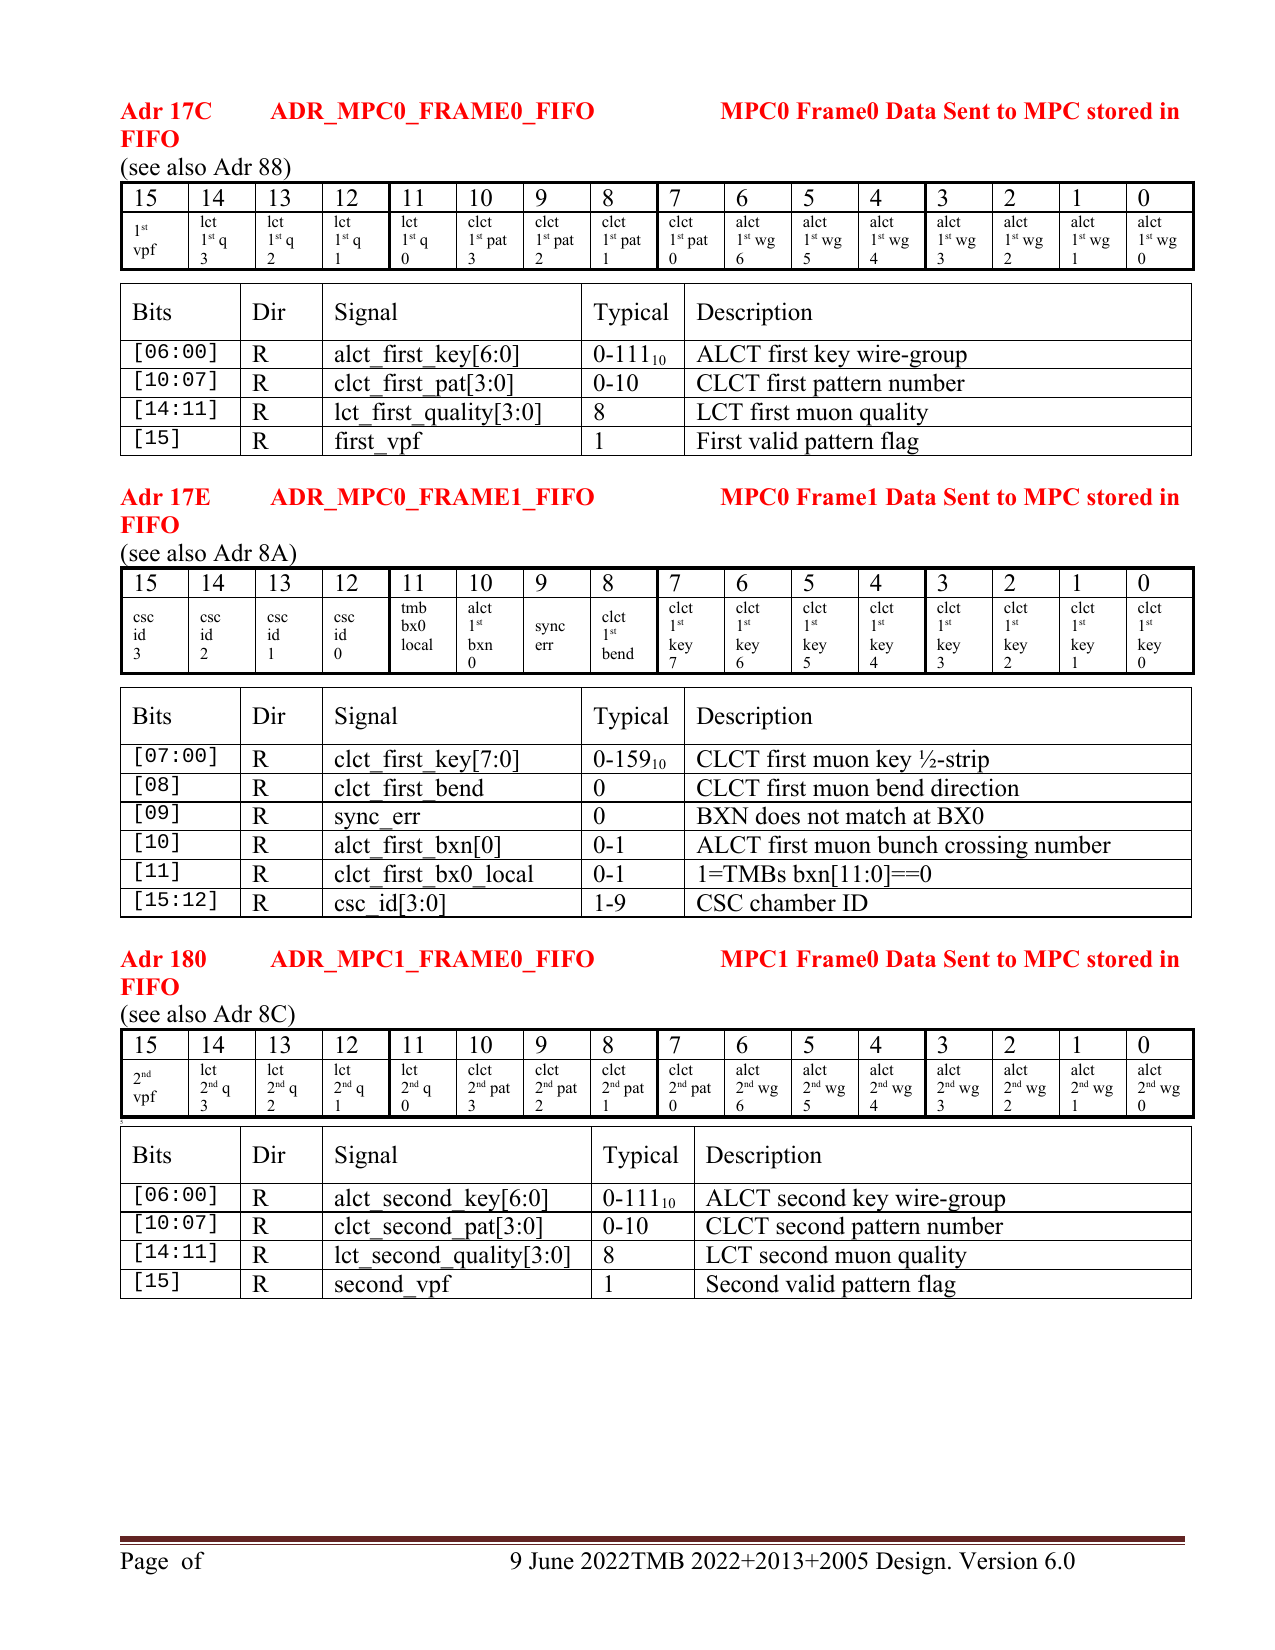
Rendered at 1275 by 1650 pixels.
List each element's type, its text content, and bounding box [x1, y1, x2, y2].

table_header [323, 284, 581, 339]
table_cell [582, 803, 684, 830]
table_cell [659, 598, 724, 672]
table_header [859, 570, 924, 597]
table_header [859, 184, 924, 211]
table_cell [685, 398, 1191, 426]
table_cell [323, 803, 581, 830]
text (see also Adr 8C) [120, 1001, 1185, 1028]
subtitle Adr 17E ADR_MPC0_FRAME1_FIFO MPC0 Frame1 Data Sent to MPC stored in FIFO [120, 483, 1185, 539]
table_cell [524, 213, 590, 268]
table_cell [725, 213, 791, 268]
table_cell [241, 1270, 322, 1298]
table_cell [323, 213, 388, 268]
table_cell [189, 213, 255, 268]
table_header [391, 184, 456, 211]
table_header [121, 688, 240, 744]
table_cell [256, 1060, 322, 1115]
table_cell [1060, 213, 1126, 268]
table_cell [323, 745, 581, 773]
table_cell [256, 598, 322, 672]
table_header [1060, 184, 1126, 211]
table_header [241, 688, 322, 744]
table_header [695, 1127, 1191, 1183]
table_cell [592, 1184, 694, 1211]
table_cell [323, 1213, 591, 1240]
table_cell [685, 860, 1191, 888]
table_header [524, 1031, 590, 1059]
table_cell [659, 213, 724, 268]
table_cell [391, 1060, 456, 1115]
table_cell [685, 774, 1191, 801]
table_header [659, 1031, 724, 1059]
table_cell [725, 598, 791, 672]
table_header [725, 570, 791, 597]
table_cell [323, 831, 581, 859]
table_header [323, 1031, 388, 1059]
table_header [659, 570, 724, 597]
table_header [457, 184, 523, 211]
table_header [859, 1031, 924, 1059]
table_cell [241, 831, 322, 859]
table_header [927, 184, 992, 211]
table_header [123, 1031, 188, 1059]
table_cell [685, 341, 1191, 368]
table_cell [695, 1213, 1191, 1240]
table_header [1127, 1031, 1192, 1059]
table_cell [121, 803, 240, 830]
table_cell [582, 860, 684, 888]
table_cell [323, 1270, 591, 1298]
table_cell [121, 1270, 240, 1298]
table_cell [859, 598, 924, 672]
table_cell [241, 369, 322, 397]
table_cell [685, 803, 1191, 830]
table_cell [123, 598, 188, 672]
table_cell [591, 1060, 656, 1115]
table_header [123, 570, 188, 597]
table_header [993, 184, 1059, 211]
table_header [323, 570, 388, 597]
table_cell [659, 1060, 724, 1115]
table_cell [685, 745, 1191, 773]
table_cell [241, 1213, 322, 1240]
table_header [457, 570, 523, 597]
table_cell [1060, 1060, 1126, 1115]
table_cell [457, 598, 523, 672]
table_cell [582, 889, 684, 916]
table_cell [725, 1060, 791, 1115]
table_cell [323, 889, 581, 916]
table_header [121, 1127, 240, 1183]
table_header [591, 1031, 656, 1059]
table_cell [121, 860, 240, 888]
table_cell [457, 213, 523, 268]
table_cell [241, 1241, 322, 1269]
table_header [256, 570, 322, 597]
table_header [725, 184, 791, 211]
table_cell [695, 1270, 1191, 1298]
text (see also Adr 8A) [120, 539, 1185, 566]
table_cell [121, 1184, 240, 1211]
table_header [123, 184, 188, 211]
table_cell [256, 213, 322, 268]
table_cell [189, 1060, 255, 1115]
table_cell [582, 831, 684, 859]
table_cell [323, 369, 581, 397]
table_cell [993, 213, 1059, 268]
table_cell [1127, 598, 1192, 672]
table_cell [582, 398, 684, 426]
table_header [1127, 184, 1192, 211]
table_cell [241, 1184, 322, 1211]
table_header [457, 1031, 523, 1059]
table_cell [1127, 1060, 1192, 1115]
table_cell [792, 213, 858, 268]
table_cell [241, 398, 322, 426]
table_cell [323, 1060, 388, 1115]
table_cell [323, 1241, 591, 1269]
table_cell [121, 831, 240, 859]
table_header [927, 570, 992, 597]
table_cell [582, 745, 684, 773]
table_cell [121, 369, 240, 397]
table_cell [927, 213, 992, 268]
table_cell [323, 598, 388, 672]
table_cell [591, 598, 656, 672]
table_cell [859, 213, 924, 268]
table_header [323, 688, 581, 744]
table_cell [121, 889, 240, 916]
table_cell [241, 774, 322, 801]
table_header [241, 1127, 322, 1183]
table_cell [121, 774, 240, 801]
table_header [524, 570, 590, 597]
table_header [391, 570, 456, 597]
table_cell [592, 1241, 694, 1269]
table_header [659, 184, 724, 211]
subtitle Adr 180 ADR_MPC1_FRAME0_FIFO MPC1 Frame0 Data Sent to MPC stored in FIFO [120, 945, 1185, 1001]
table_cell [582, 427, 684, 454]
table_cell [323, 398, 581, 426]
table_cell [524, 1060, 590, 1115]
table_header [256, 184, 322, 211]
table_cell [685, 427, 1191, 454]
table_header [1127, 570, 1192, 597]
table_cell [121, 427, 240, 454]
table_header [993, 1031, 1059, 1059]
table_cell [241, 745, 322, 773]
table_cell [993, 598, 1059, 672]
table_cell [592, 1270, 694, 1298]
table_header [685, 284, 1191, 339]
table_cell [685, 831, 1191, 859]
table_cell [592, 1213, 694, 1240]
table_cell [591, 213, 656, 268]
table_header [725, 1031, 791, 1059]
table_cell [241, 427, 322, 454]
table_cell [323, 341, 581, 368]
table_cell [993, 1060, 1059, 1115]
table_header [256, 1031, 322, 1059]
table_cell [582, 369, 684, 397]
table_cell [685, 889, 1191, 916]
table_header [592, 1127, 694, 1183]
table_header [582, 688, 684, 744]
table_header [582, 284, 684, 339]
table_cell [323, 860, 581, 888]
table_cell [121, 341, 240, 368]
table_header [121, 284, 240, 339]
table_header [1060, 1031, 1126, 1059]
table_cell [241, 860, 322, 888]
text (see also Adr 88) [120, 153, 1185, 181]
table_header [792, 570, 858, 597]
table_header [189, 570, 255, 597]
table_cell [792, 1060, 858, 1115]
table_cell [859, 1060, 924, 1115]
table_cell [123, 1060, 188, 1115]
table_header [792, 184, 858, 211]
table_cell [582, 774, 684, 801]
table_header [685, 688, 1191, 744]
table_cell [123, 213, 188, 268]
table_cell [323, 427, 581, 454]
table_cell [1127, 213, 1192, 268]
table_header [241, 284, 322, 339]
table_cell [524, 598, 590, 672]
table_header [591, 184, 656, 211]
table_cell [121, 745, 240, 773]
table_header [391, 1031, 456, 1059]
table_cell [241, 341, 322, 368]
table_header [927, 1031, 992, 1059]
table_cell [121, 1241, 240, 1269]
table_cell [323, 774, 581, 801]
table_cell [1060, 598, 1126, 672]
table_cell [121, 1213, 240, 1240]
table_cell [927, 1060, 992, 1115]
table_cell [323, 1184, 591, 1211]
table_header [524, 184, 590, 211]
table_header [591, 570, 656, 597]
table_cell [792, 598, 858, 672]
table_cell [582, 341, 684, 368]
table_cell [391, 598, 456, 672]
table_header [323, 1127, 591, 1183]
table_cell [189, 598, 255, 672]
subtitle Adr 17C ADR_MPC0_FRAME0_FIFO MPC0 Frame0 Data Sent to MPC stored in FIFO [120, 97, 1185, 153]
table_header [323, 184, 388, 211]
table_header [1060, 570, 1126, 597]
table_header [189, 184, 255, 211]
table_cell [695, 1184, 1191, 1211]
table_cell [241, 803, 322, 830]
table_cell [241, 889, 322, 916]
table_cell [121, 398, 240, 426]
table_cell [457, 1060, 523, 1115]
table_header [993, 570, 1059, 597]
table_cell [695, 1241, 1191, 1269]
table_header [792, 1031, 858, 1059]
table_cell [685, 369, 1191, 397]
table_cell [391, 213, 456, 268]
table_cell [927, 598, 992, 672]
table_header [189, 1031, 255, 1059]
